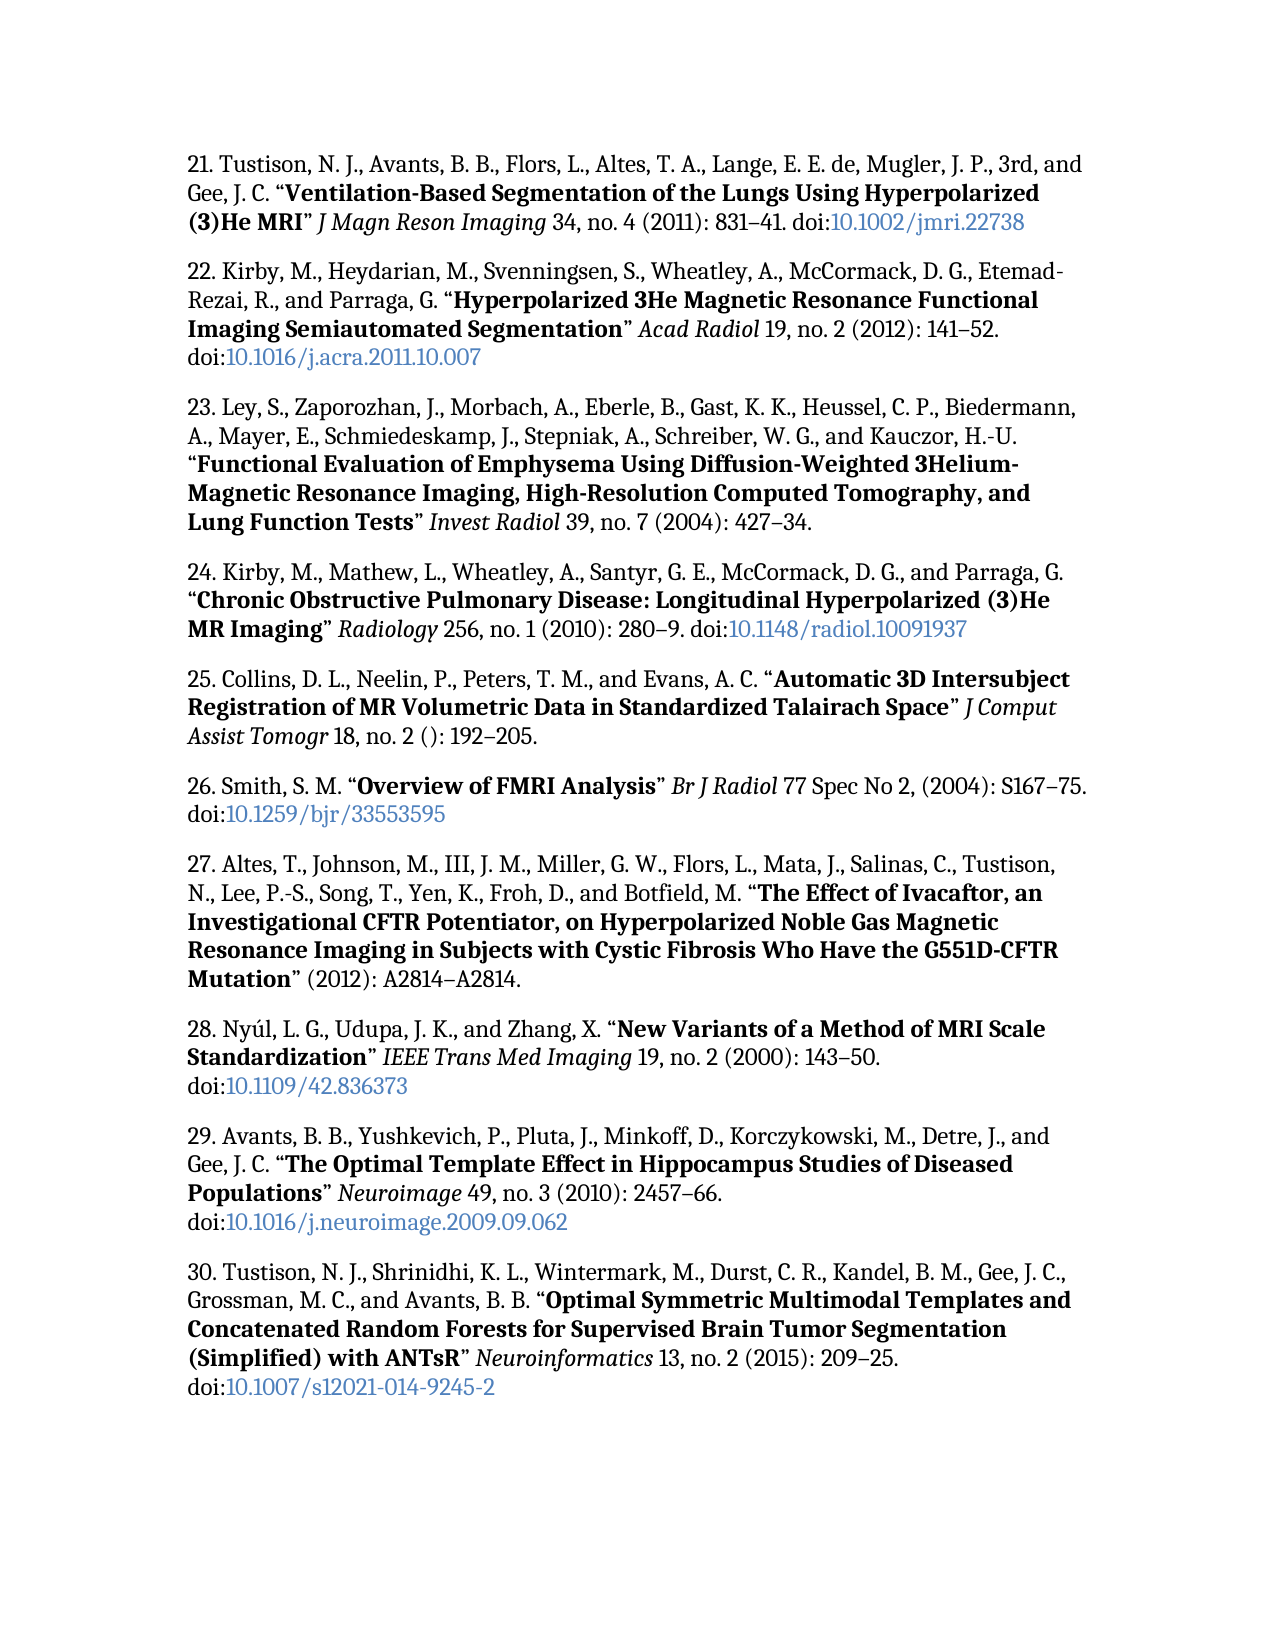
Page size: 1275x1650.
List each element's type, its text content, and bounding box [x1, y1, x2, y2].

text 26. Smith, S. M. “Overview of FMRI Analysis” Br J Radiol 77 Spec No 2, (2004): S167–75. doi:10.1259/bjr/33553595 [187, 772, 1087, 829]
text 29. Avants, B. B., Yushkevich, P., Pluta, J., Minkoff, D., Korczykowski, M., Detre, J., and Gee, J. C. “The Optimal Template Effect in Hippocampus Studies of Diseased Populations” Neuroimage 49, no. 3 (2010): 2457–66. doi:10.1016/j.neuroimage.2009.09.062 [187, 1122, 1087, 1237]
text 24. Kirby, M., Mathew, L., Wheatley, A., Santyr, G. E., McCormack, D. G., and Parraga, G. “Chronic Obstructive Pulmonary Disease: Longitudinal Hyperpolarized (3)He MR Imaging” Radiology 256, no. 1 (2010): 280–9. doi:10.1148/radiol.10091937 [187, 557, 1087, 644]
text 30. Tustison, N. J., Shrinidhi, K. L., Wintermark, M., Durst, C. R., Kandel, B. M., Gee, J. C., Grossman, M. C., and Avants, B. B. “Optimal Symmetric Multimodal Templates and Concatenated Random Forests for Supervised Brain Tumor Segmentation (Simplified) with ANTsR” Neuroinformatics 13, no. 2 (2015): 209–25. doi:10.1007/s12021-014-9245-2 [187, 1257, 1087, 1401]
text 28. Nyúl, L. G., Udupa, J. K., and Zhang, X. “New Variants of a Method of MRI Scale Standardization” IEEE Trans Med Imaging 19, no. 2 (2000): 143–50. doi:10.1109/42.836373 [187, 1014, 1087, 1101]
text 23. Ley, S., Zaporozhan, J., Morbach, A., Eberle, B., Gast, K. K., Heussel, C. P., Biedermann, A., Mayer, E., Schmiedeskamp, J., Stepniak, A., Schreiber, W. G., and Kauczor, H.-U. “Functional Evaluation of Emphysema Using Diffusion-Weighted 3Helium-Magnetic Resonance Imaging, High-Resolution Computed Tomography, and Lung Function Tests” Invest Radiol 39, no. 7 (2004): 427–34. [187, 393, 1087, 537]
text 27. Altes, T., Johnson, M., III, J. M., Miller, G. W., Flors, L., Mata, J., Salinas, C., Tustison, N., Lee, P.-S., Song, T., Yen, K., Froh, D., and Botfield, M. “The Effect of Ivacaftor, an Investigational CFTR Potentiator, on Hyperpolarized Noble Gas Magnetic Resonance Imaging in Subjects with Cystic Fibrosis Who Have the G551D-CFTR Mutation” (2012): A2814–A2814. [187, 850, 1087, 994]
text 21. Tustison, N. J., Avants, B. B., Flors, L., Altes, T. A., Lange, E. E. de, Mugler, J. P., 3rd, and Gee, J. C. “Ventilation-Based Segmentation of the Lungs Using Hyperpolarized (3)He MRI” J Magn Reson Imaging 34, no. 4 (2011): 831–41. doi:10.1002/jmri.22738 [187, 150, 1087, 236]
text 25. Collins, D. L., Neelin, P., Peters, T. M., and Evans, A. C. “Automatic 3D Intersubject Registration of MR Volumetric Data in Standardized Talairach Space” J Comput Assist Tomogr 18, no. 2 (): 192–205. [187, 664, 1087, 751]
text 22. Kirby, M., Heydarian, M., Svenningsen, S., Wheatley, A., McCormack, D. G., Etemad-Rezai, R., and Parraga, G. “Hyperpolarized 3He Magnetic Resonance Functional Imaging Semiautomated Segmentation” Acad Radiol 19, no. 2 (2012): 141–52. doi:10.1016/j.acra.2011.10.007 [187, 257, 1087, 372]
